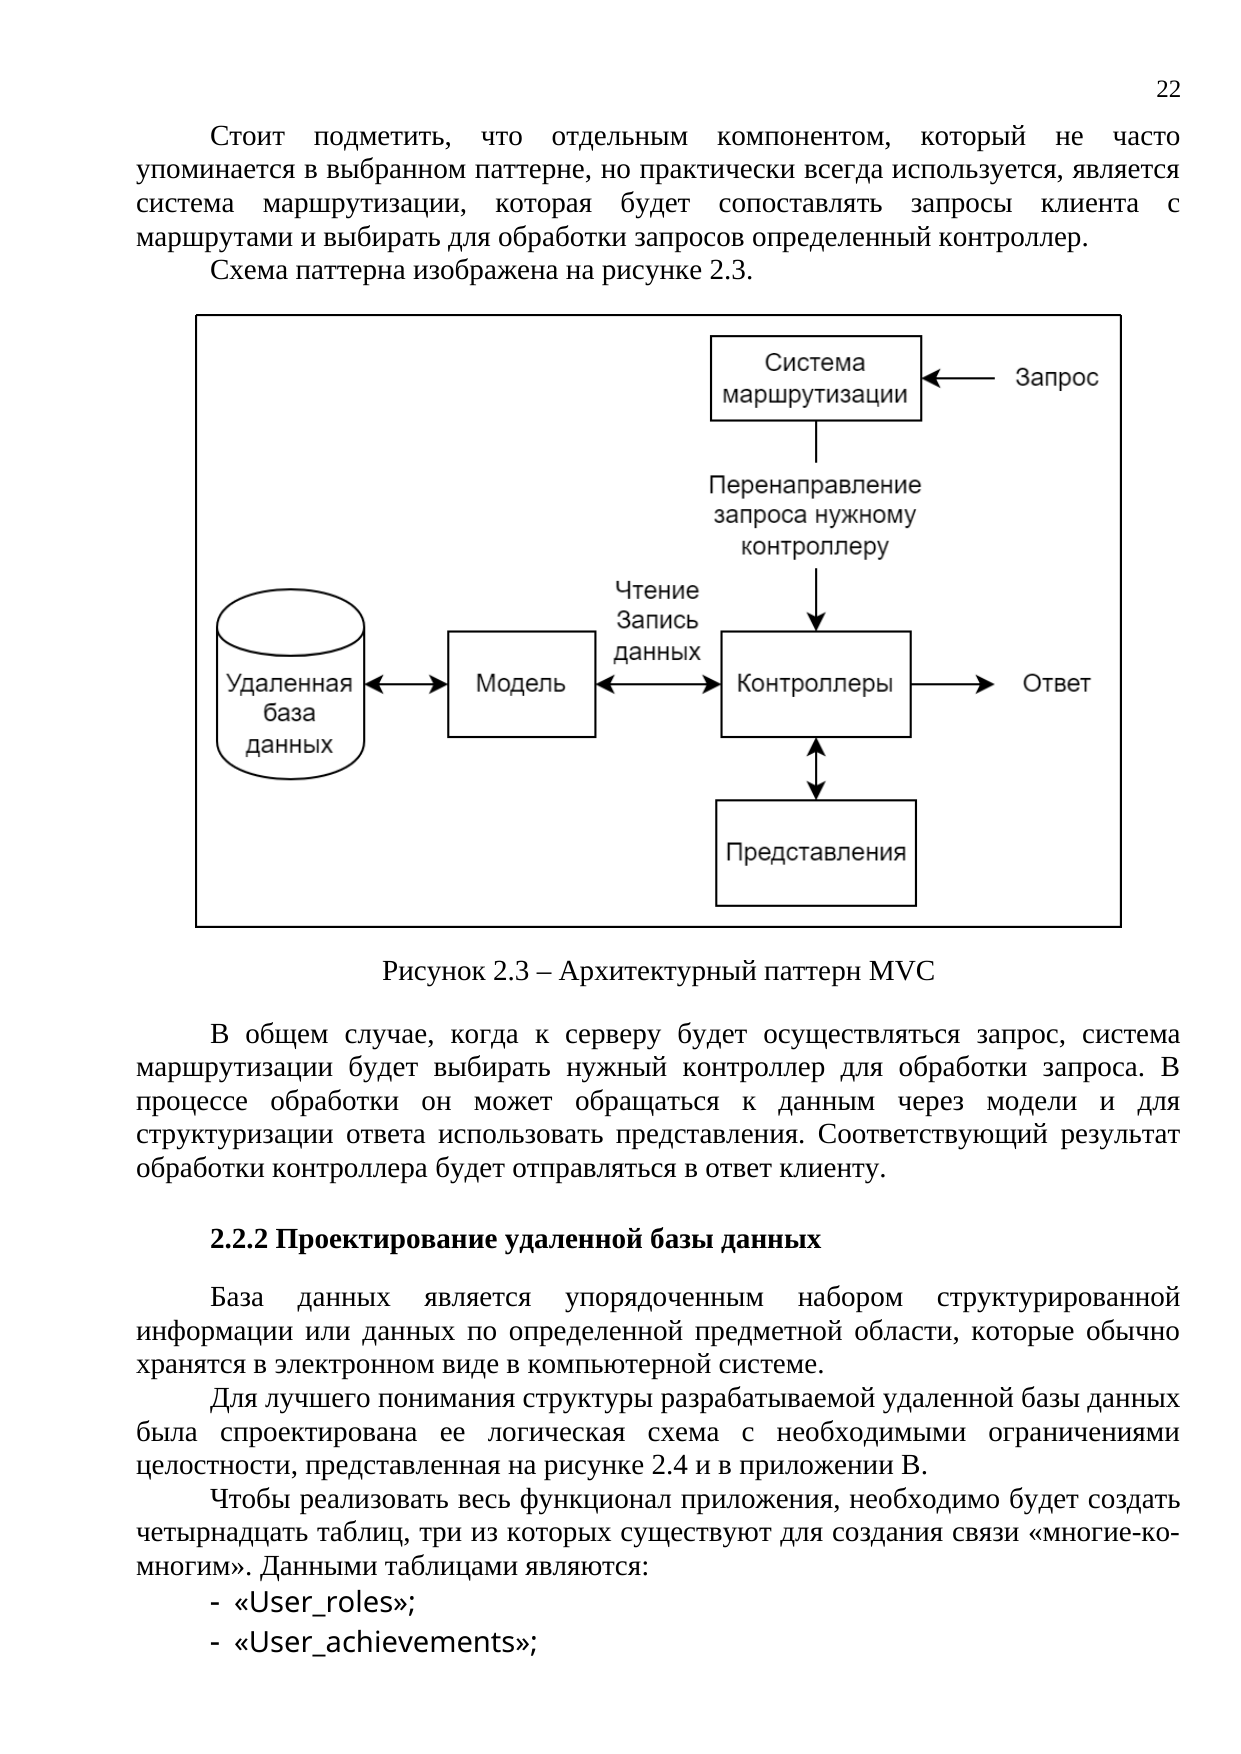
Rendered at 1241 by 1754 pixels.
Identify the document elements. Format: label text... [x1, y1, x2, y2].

picture [195, 314, 1122, 928]
text Схема паттерна изображена на рисунке 2.3. [136, 252, 1181, 286]
text Для лучшего понимания структуры разрабатываемой удаленной базы данных была спроектирована ее логическая схема с необходимыми ограничениями целостности, представленная на рисунке 2.4 и в приложении В. [136, 1380, 1181, 1481]
list Рисунок 2.3 – Архитектурный паттерн MVC [136, 953, 1181, 987]
list «User_roles»; [136, 1581, 1181, 1621]
text База данных является упорядоченным набором структурированной информации или данных по определенной предметной области, которые обычно хранятся в электронном виде в компьютерной системе. [136, 1279, 1181, 1380]
list «User_achievements»; [136, 1621, 1181, 1661]
text В общем случае, когда к серверу будет осуществляться запрос, система маршрутизации будет выбирать нужный контроллер для обработки запроса. В процессе обработки он может обращаться к данным через модели и для структуризации ответа использовать представления. Соответствующий результат обработки контроллера будет отправляться в ответ клиенту. [136, 1016, 1181, 1183]
text Стоит подметить, что отдельным компонентом, который не часто упоминается в выбранном паттерне, но практически всегда используется, является система маршрутизации, которая будет сопоставлять запросы клиента с маршрутами и выбирать для обработки запросов определенный контроллер. [136, 118, 1181, 252]
text Чтобы реализовать весь функционал приложения, необходимо будет создать четырнадцать таблиц, три из которых существуют для создания связи «многие-ко-многим». Данными таблицами являются: [136, 1481, 1181, 1581]
subtitle 2.2.2 Проектирование удаленной базы данных [136, 1221, 1181, 1254]
